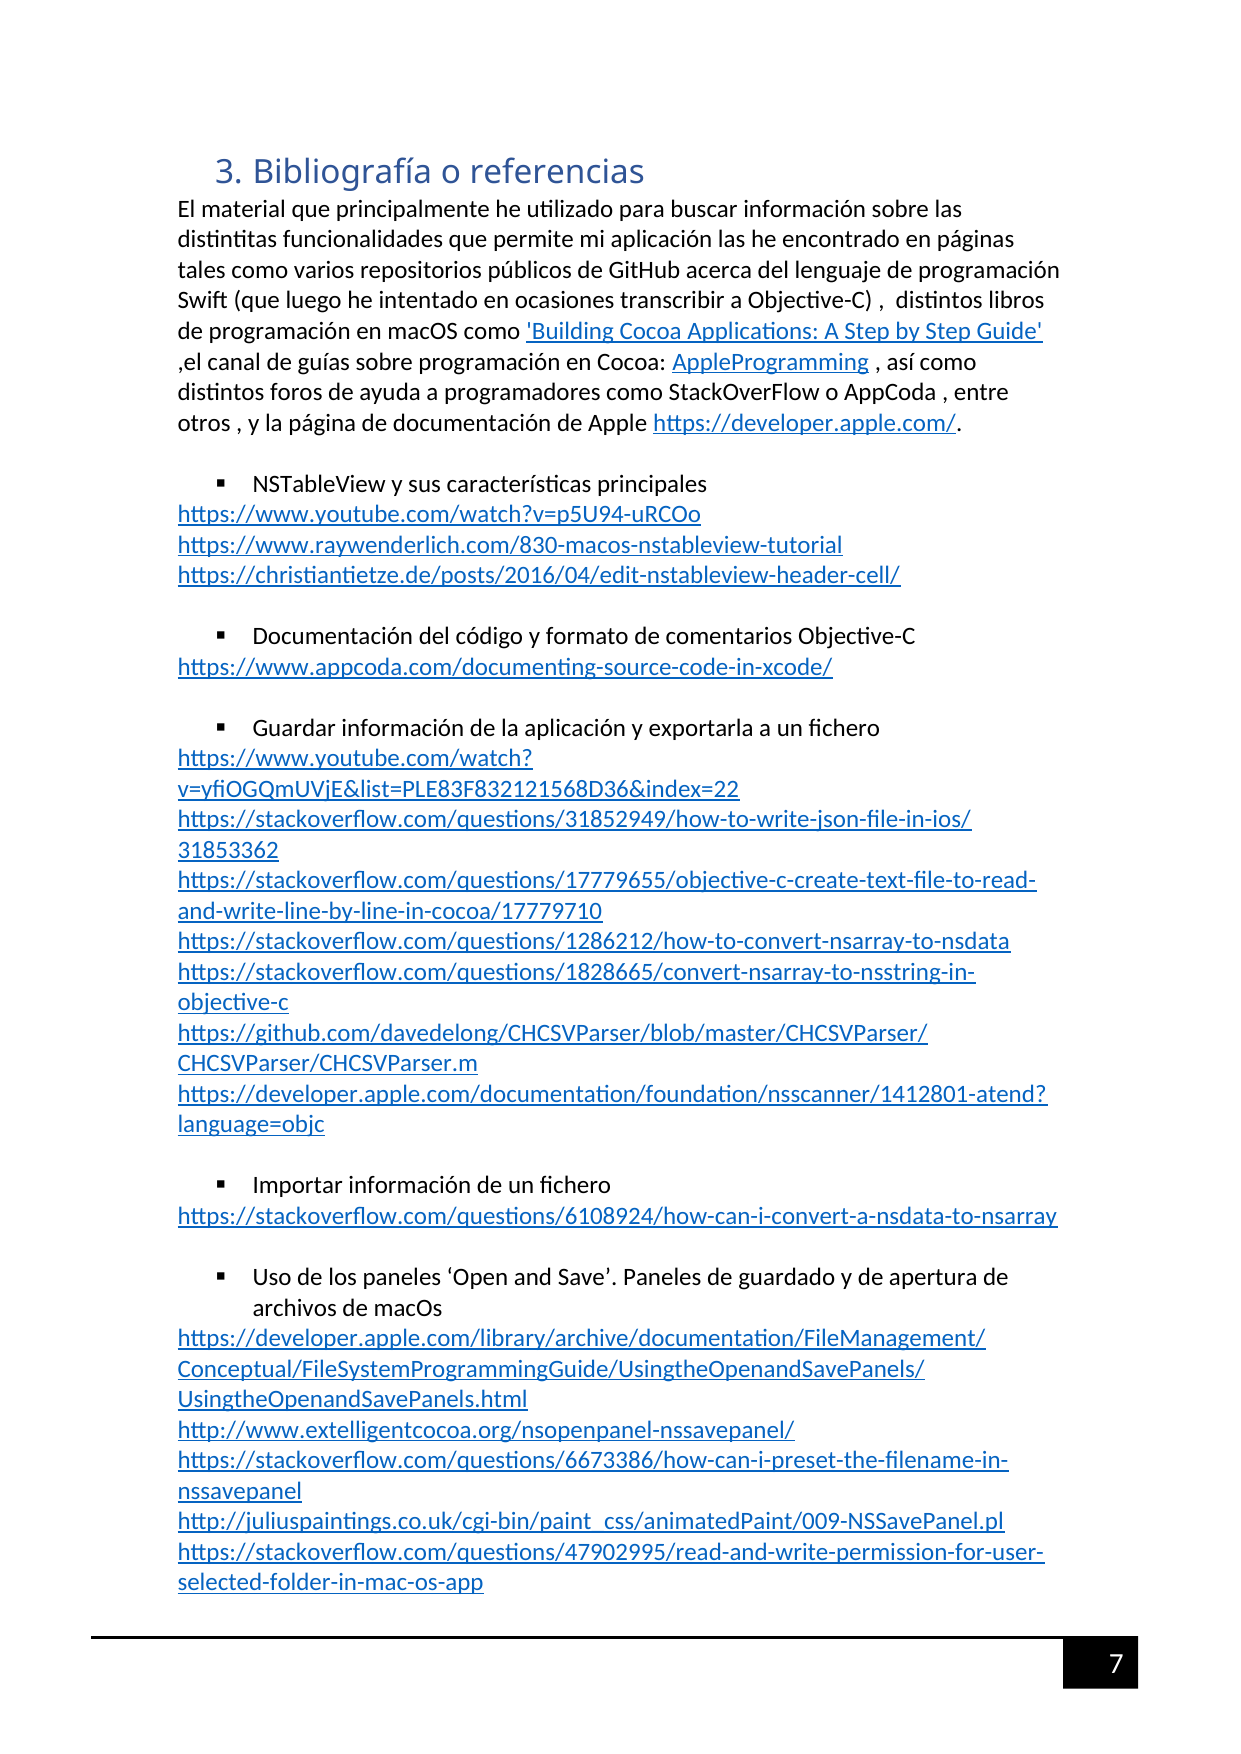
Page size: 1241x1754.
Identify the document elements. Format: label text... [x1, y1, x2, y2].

text https://developer.apple.com/documentation/foundation/nsscanner/1412801-atend?language=objc [177, 1078, 1063, 1139]
text El material que principalmente he utilizado para buscar información sobre las distintitas funcionalidades que permite mi aplicación las he encontrado en páginas tales como varios repositorios públicos de GitHub acerca del lenguaje de programación Swift (que luego he intentado en ocasiones transcribir a Objective-C) , distintos libros de programación en macOS como 'Building Cocoa Applications: A Step by Step Guide' [177, 193, 1063, 346]
text ,el canal de guías sobre programación en Cocoa: AppleProgramming , así como distintos foros de ayuda a programadores como StackOverFlow o AppCoda , entre otros , y la página de documentación de Apple https://developer.apple.com/. [177, 346, 1063, 437]
list NSTableView y sus características principales [215, 468, 1063, 498]
text http://www.extelligentcocoa.org/nsopenpanel-nssavepanel/ [177, 1414, 1063, 1444]
text https://github.com/davedelong/CHCSVParser/blob/master/CHCSVParser/CHCSVParser/CHCSVParser.m [177, 1017, 1063, 1078]
list Importar información de un fichero [215, 1170, 1063, 1200]
text https://www.youtube.com/watch?v=p5U94-uRCOo [177, 498, 1063, 529]
text https://stackoverflow.com/questions/6673386/how-can-i-preset-the-filename-in-nssavepanel [177, 1444, 1063, 1505]
text https://stackoverflow.com/questions/17779655/objective-c-create-text-file-to-read-and-write-line-by-line-in-cocoa/17779710 [177, 864, 1063, 926]
text https://christiantietze.de/posts/2016/04/edit-nstableview-header-cell/ [177, 559, 1063, 590]
text https://stackoverflow.com/questions/6108924/how-can-i-convert-a-nsdata-to-nsarray [177, 1200, 1063, 1231]
text https://www.raywenderlich.com/830-macos-nstableview-tutorial [177, 529, 1063, 559]
text https://www.appcoda.com/documenting-source-code-in-xcode/ [177, 651, 1063, 681]
text https://stackoverflow.com/questions/31852949/how-to-write-json-file-in-ios/31853362 [177, 803, 1063, 864]
list Uso de los paneles ‘Open and Save’. Paneles de guardado y de apertura de archivos de macOs [215, 1261, 1063, 1322]
text https://developer.apple.com/library/archive/documentation/FileManagement/Conceptual/FileSystemProgrammingGuide/UsingtheOpenandSavePanels/UsingtheOpenandSavePanels.html [177, 1322, 1063, 1414]
text https://stackoverflow.com/questions/1286212/how-to-convert-nsarray-to-nsdata [177, 926, 1063, 956]
text https://www.youtube.com/watch?v=yfiOGQmUVjE&list=PLE83F832121568D36&index=22 [177, 742, 1063, 803]
list Guardar información de la aplicación y exportarla a un fichero [215, 712, 1063, 742]
text https://stackoverflow.com/questions/47902995/read-and-write-permission-for-user-selected-folder-in-mac-os-app [177, 1536, 1063, 1597]
list Documentación del código y formato de comentarios Objective-C [215, 620, 1063, 651]
text http://juliuspaintings.co.uk/cgi-bin/paint_css/animatedPaint/009-NSSavePanel.pl [177, 1505, 1063, 1536]
text https://stackoverflow.com/questions/1828665/convert-nsarray-to-nsstring-in-objective-c [177, 956, 1063, 1017]
subtitle Bibliografía o referencias [215, 148, 1063, 193]
